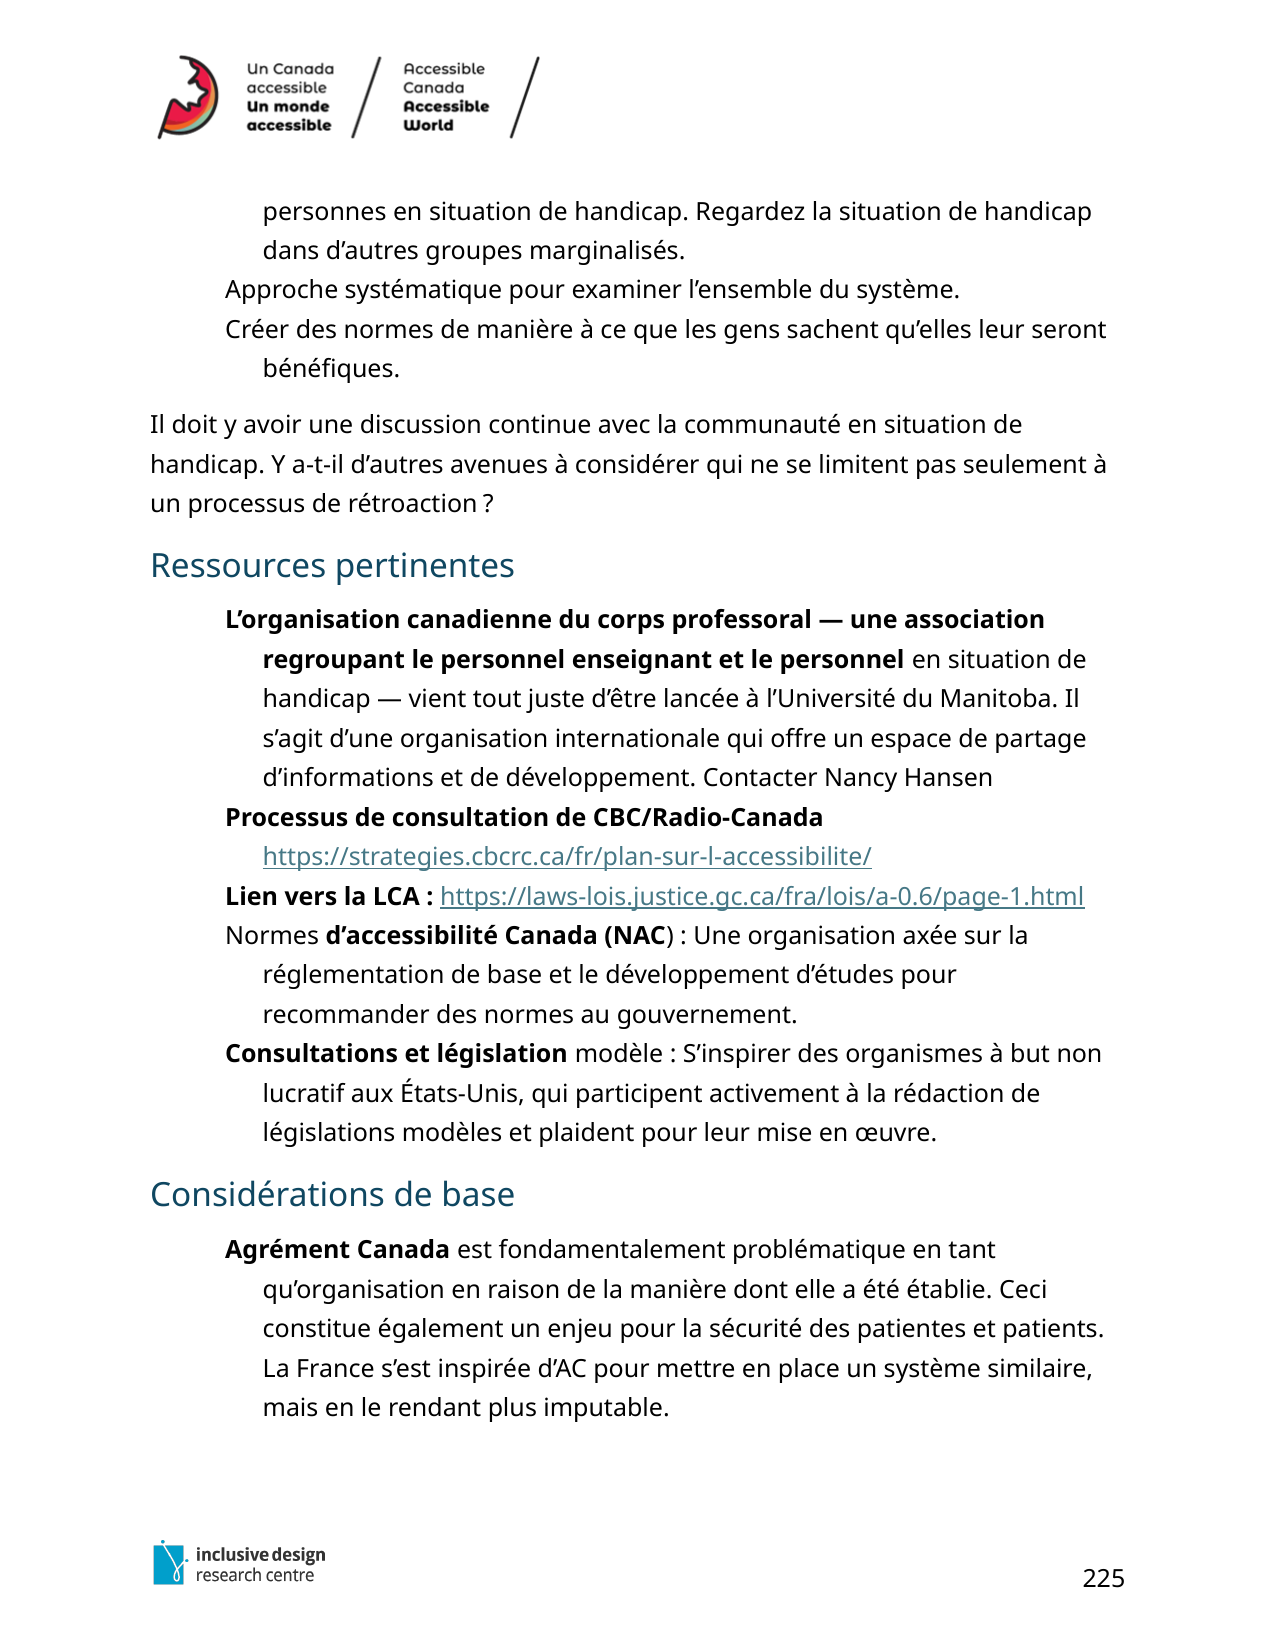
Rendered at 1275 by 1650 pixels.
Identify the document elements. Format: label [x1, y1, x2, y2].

picture [150, 1538, 340, 1601]
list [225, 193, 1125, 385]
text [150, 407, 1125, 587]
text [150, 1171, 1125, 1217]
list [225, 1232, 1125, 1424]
picture [150, 48, 547, 147]
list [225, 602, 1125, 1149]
